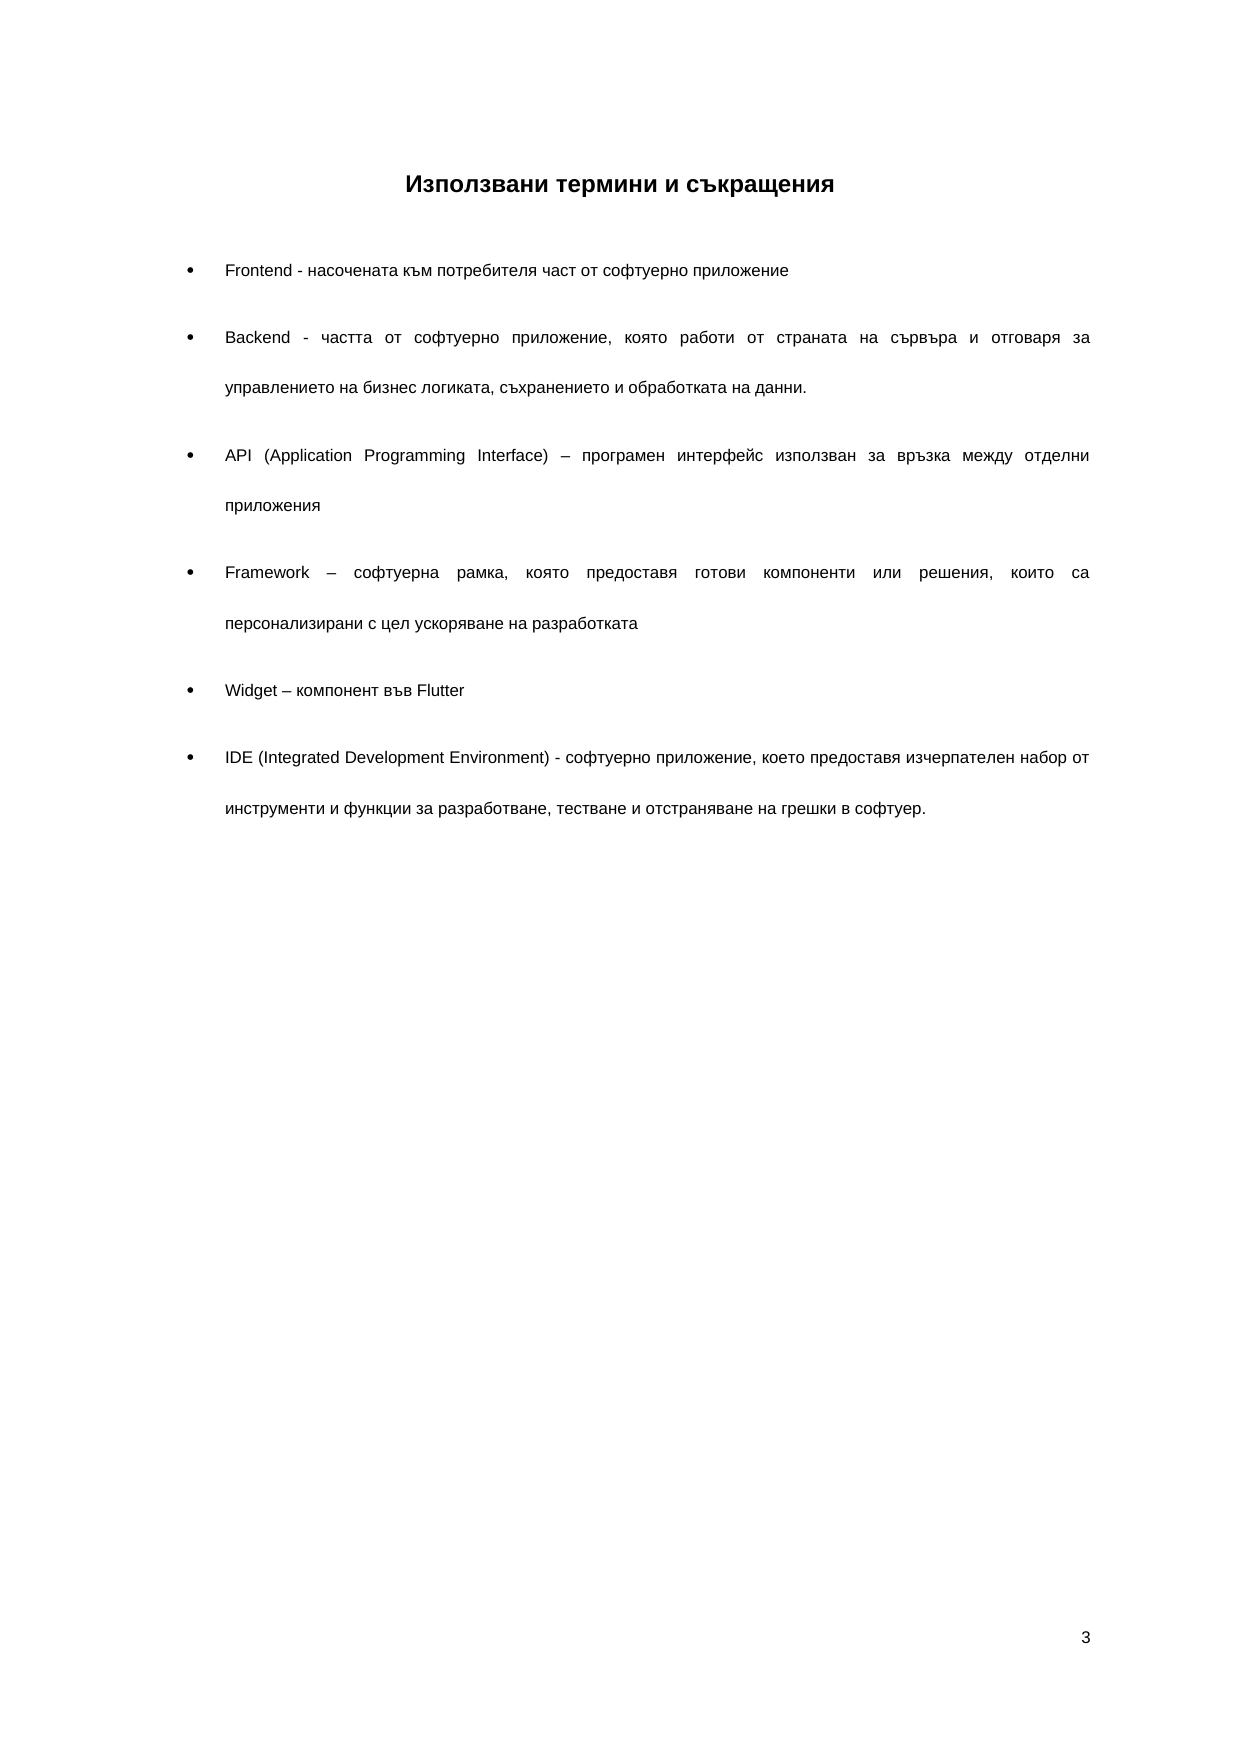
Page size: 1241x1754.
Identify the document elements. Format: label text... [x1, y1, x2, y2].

list Framework – софтуерна рамка, която предоставя готови компоненти или решения, които са персонализирани с цел ускоряване на разработката [187, 548, 1090, 633]
subtitle Използвани термини и съкращения [150, 150, 1090, 222]
list IDE (Integrated Development Environment) - софтуерно приложение, което предоставя изчерпателен набор от инструменти и функции за разработване, тестване и отстраняване на грешки в софтуер. [187, 733, 1090, 818]
list Widget – компонент във Flutter [187, 666, 1090, 700]
list Backend - частта от софтуерно приложение, която работи от страната на сървъра и отговаря за управлението на бизнес логиката, съхранението и обработката на данни. [187, 313, 1090, 397]
list Frontend - насочената към потребителя част от софтуерно приложение [187, 246, 1090, 279]
list API (Application Programming Interface) – програмен интерфейс използван за връзка между отделни приложения [187, 431, 1090, 515]
